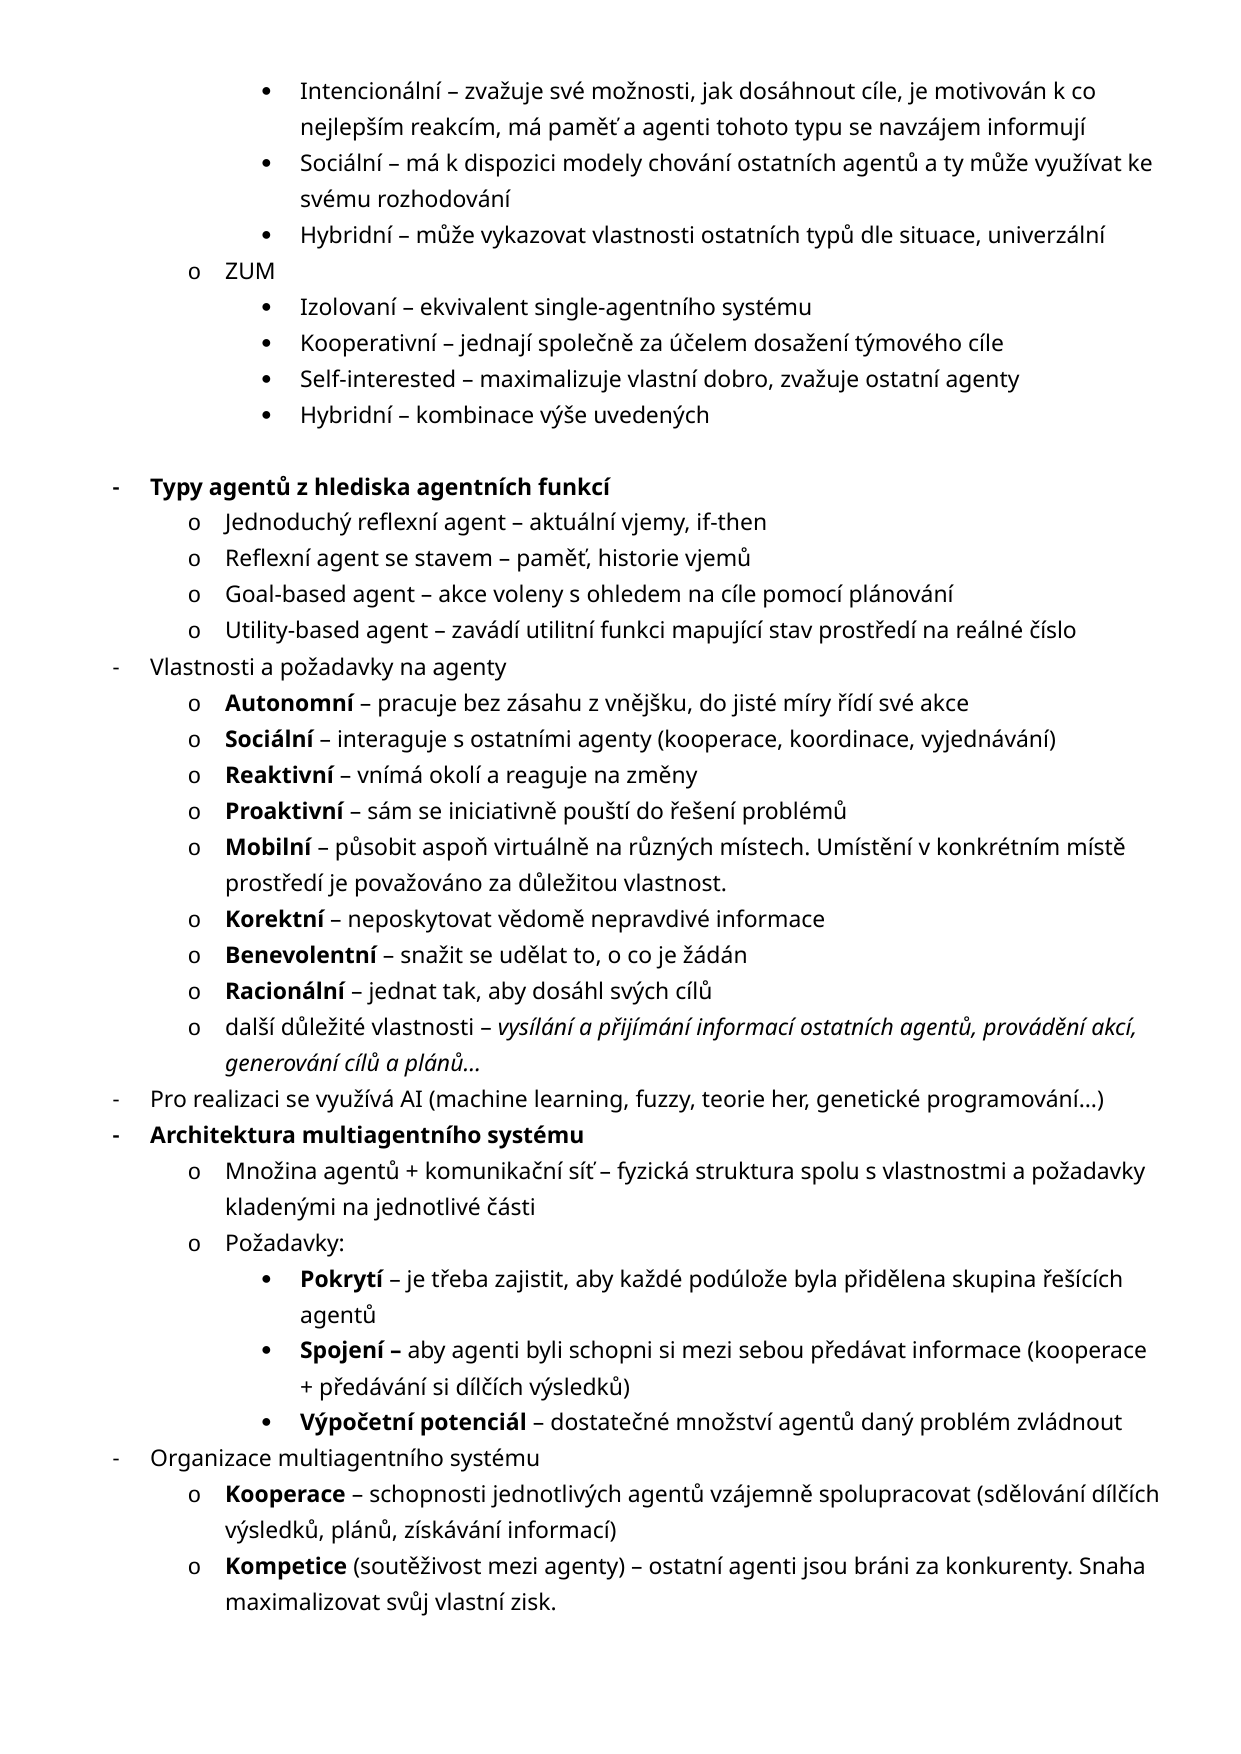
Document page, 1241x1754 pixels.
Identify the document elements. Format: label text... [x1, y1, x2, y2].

list Požadavky: [187, 1227, 1165, 1258]
list ZUM [187, 255, 1165, 286]
list Kompetice (soutěživost mezi agenty) – ostatní agenti jsou bráni za konkurenty. Snaha maximalizovat svůj vlastní zisk. [187, 1550, 1165, 1617]
list Utility-based agent – zavádí utilitní funkci mapující stav prostředí na reálné číslo [187, 614, 1165, 646]
list Vlastnosti a požadavky na agenty [112, 651, 1165, 682]
list Sociální – interaguje s ostatními agenty (kooperace, koordinace, vyjednávání) [187, 722, 1165, 754]
list Jednoduchý reflexní agent – aktuální vjemy, if-then [187, 506, 1165, 538]
list Izolovaní – ekvivalent single-agentního systému [262, 291, 1165, 322]
list Intencionální – zvažuje své možnosti, jak dosáhnout cíle, je motivován k co nejlepším reakcím, má paměť a agenti tohoto typu se navzájem informují [262, 75, 1165, 142]
list Výpočetní potenciál – dostatečné množství agentů daný problém zvládnout [262, 1406, 1165, 1438]
list Hybridní – kombinace výše uvedených [262, 398, 1165, 430]
list Benevolentní – snažit se udělat to, o co je žádán [187, 939, 1165, 970]
list Architektura multiagentního systému [112, 1119, 1165, 1150]
list Organizace multiagentního systému [112, 1442, 1165, 1473]
list Hybridní – může vykazovat vlastnosti ostatních typů dle situace, univerzální [262, 219, 1165, 250]
list Typy agentů z hlediska agentních funkcí [112, 470, 1165, 502]
list Reflexní agent se stavem – paměť, historie vjemů [187, 542, 1165, 574]
list Kooperace – schopnosti jednotlivých agentů vzájemně spolupracovat (sdělování dílčích výsledků, plánů, získávání informací) [187, 1478, 1165, 1546]
list Self-interested – maximalizuje vlastní dobro, zvažuje ostatní agenty [262, 363, 1165, 394]
list Množina agentů + komunikační síť – fyzická struktura spolu s vlastnostmi a požadavky kladenými na jednotlivé části [187, 1154, 1165, 1222]
list další důležité vlastnosti – vysílání a přijímání informací ostatních agentů, provádění akcí, generování cílů a plánů… [187, 1011, 1165, 1078]
list Sociální – má k dispozici modely chování ostatních agentů a ty může využívat ke svému rozhodování [262, 147, 1165, 214]
list Pro realizaci se využívá AI (machine learning, fuzzy, teorie her, genetické programování…) [112, 1083, 1165, 1114]
list Korektní – neposkytovat vědomě nepravdivé informace [187, 903, 1165, 934]
list Pokrytí – je třeba zajistit, aby každé podúlože byla přidělena skupina řešících agentů [262, 1263, 1165, 1330]
list Kooperativní – jednají společně za účelem dosažení týmového cíle [262, 327, 1165, 358]
list Spojení – aby agenti byli schopni si mezi sebou předávat informace (kooperace + předávání si dílčích výsledků) [262, 1334, 1165, 1402]
list Autonomní – pracuje bez zásahu z vnějšku, do jisté míry řídí své akce [187, 686, 1165, 718]
list Racionální – jednat tak, aby dosáhl svých cílů [187, 975, 1165, 1006]
list Reaktivní – vnímá okolí a reaguje na změny [187, 758, 1165, 790]
list Goal-based agent – akce voleny s ohledem na cíle pomocí plánování [187, 578, 1165, 610]
list Proaktivní – sám se iniciativně pouští do řešení problémů [187, 794, 1165, 826]
list Mobilní – působit aspoň virtuálně na různých místech. Umístění v konkrétním místě prostředí je považováno za důležitou vlastnost. [187, 831, 1165, 898]
